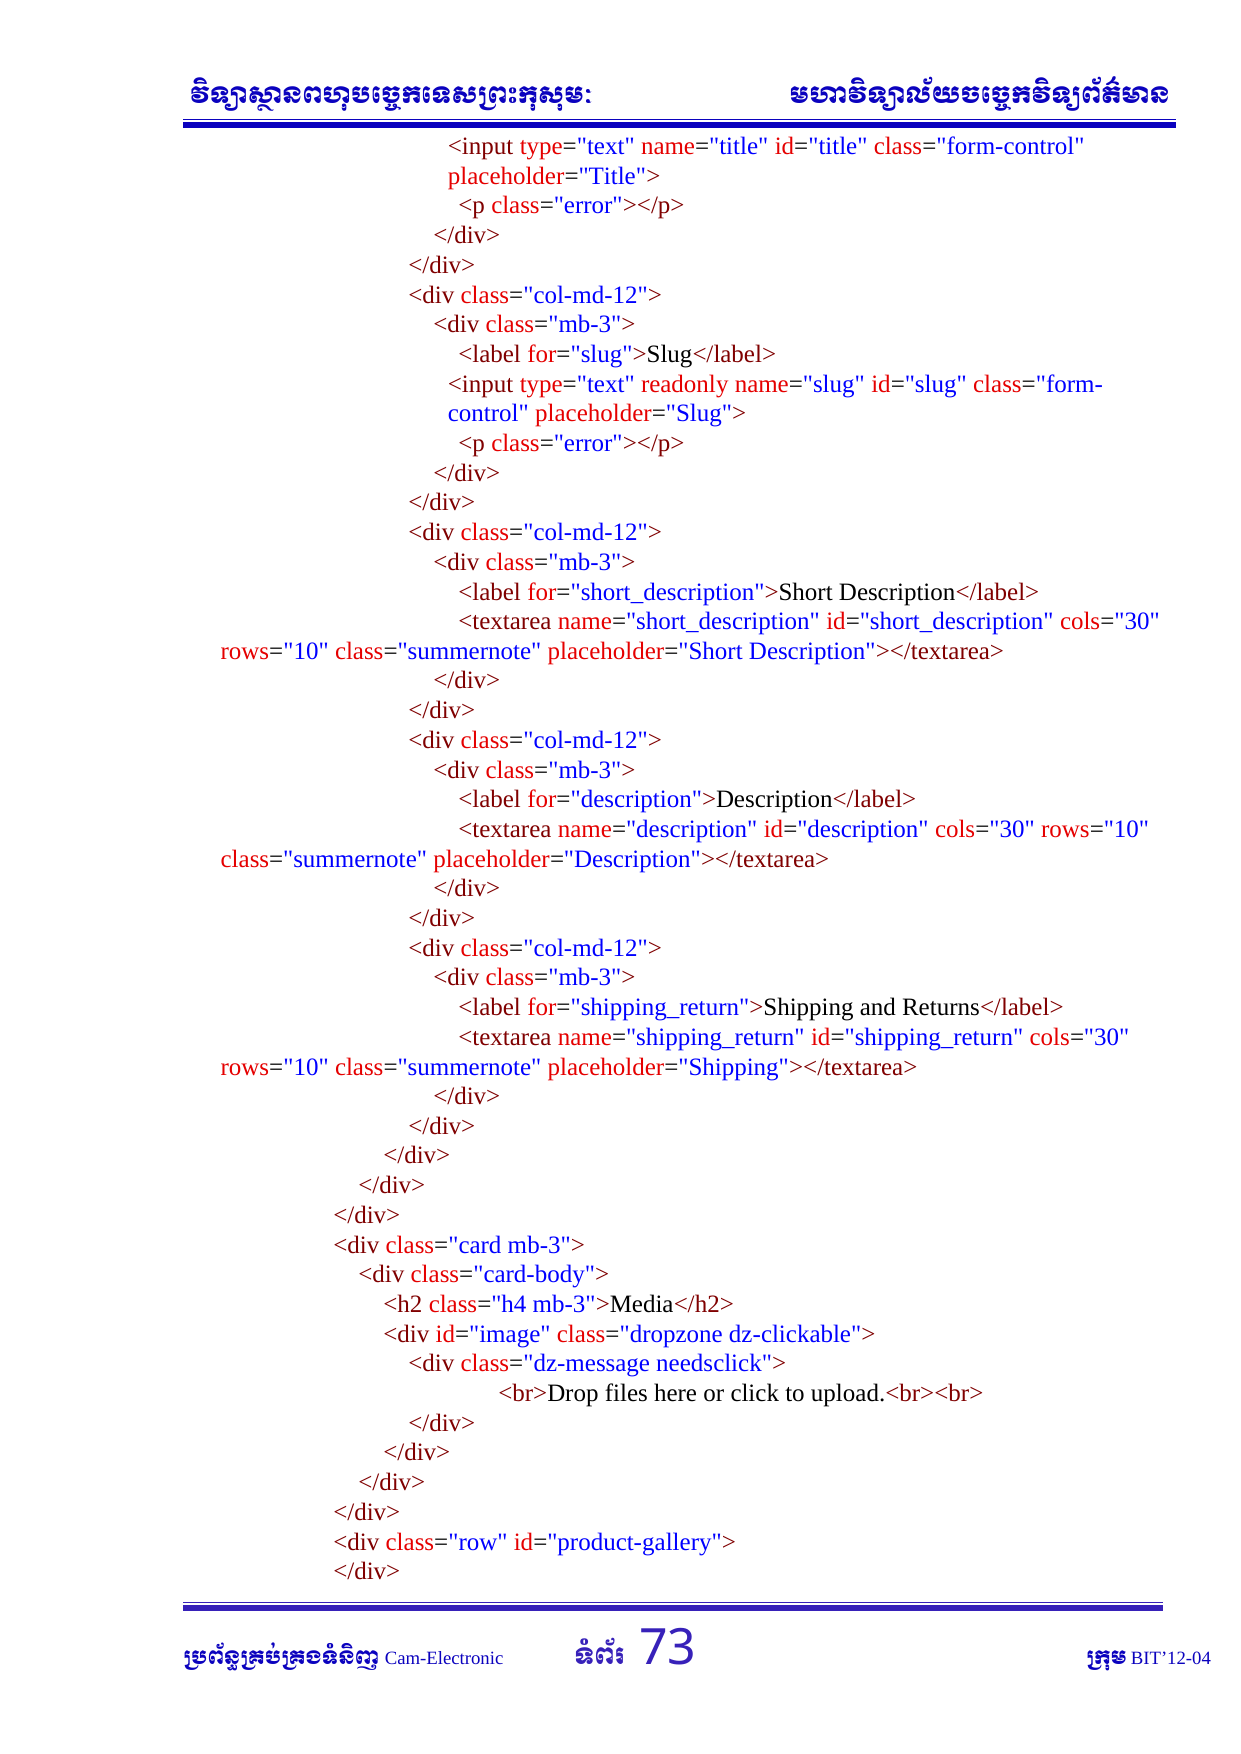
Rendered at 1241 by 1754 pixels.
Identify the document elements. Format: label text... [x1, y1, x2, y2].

text </div> [183, 1555, 1163, 1585]
text <br>Drop files here or click to upload.<br><br> [411, 1377, 1163, 1407]
text <div class="col-md-12"> [183, 279, 1163, 308]
text </div> [183, 1496, 1163, 1526]
text <div class="mb-3"> [183, 962, 1163, 991]
text <div id="image" class="dropzone dz-clickable"> [183, 1318, 1163, 1347]
text </div> [183, 1466, 1163, 1496]
text <div class="col-md-12"> [183, 516, 1163, 546]
text <h2 class="h4 mb-3">Media</h2> [183, 1288, 1163, 1318]
text </div> [183, 1199, 1163, 1229]
text <div class="dz-message needsclick"> [183, 1347, 1163, 1377]
text </div> [183, 219, 1163, 249]
text <div class="col-md-12"> [183, 932, 1163, 962]
text <textarea name="description" id="description" cols="30" rows="10" class="summernote" placeholder="Description"></textarea> [183, 813, 1163, 872]
text </div> [183, 694, 1163, 724]
text <div class="card-body"> [183, 1258, 1163, 1288]
text </div> [183, 1110, 1163, 1140]
text <textarea name="shipping_return" id="shipping_return" cols="30" rows="10" class="summernote" placeholder="Shipping"></textarea> [183, 1021, 1163, 1080]
text <div class="row" id="product-gallery"> [183, 1526, 1163, 1555]
text <input type="text" readonly name="slug" id="slug" class="form-control" placeholder="Slug"> [448, 368, 1163, 427]
text <div class="mb-3"> [183, 308, 1163, 338]
text </div> [183, 1140, 1163, 1169]
text </div> [183, 1437, 1163, 1466]
text </div> [183, 902, 1163, 932]
text </div> [183, 457, 1163, 487]
text </div> [183, 1169, 1163, 1199]
text <label for="short_description">Short Description</label> [183, 576, 1163, 605]
text <label for="slug">Slug</label> [183, 338, 1163, 368]
text <input type="text" name="title" id="title" class="form-control" placeholder="Title"> [448, 130, 1163, 190]
text <textarea name="short_description" id="short_description" cols="30" rows="10" class="summernote" placeholder="Short Description"></textarea> [183, 605, 1163, 665]
text <div class="col-md-12"> [183, 724, 1163, 754]
text <p class="error"></p> [183, 190, 1163, 219]
text <div class="card mb-3"> [183, 1229, 1163, 1258]
text </div> [183, 872, 1163, 902]
text </div> [183, 665, 1163, 694]
text <label for="shipping_return">Shipping and Returns</label> [183, 991, 1163, 1021]
text </div> [183, 487, 1163, 516]
text </div> [183, 1080, 1163, 1110]
text <label for="description">Description</label> [183, 783, 1163, 813]
text </div> [183, 1407, 1163, 1437]
text </div> [183, 249, 1163, 279]
text <p class="error"></p> [183, 427, 1163, 457]
text <div class="mb-3"> [183, 754, 1163, 783]
text <div class="mb-3"> [183, 546, 1163, 576]
